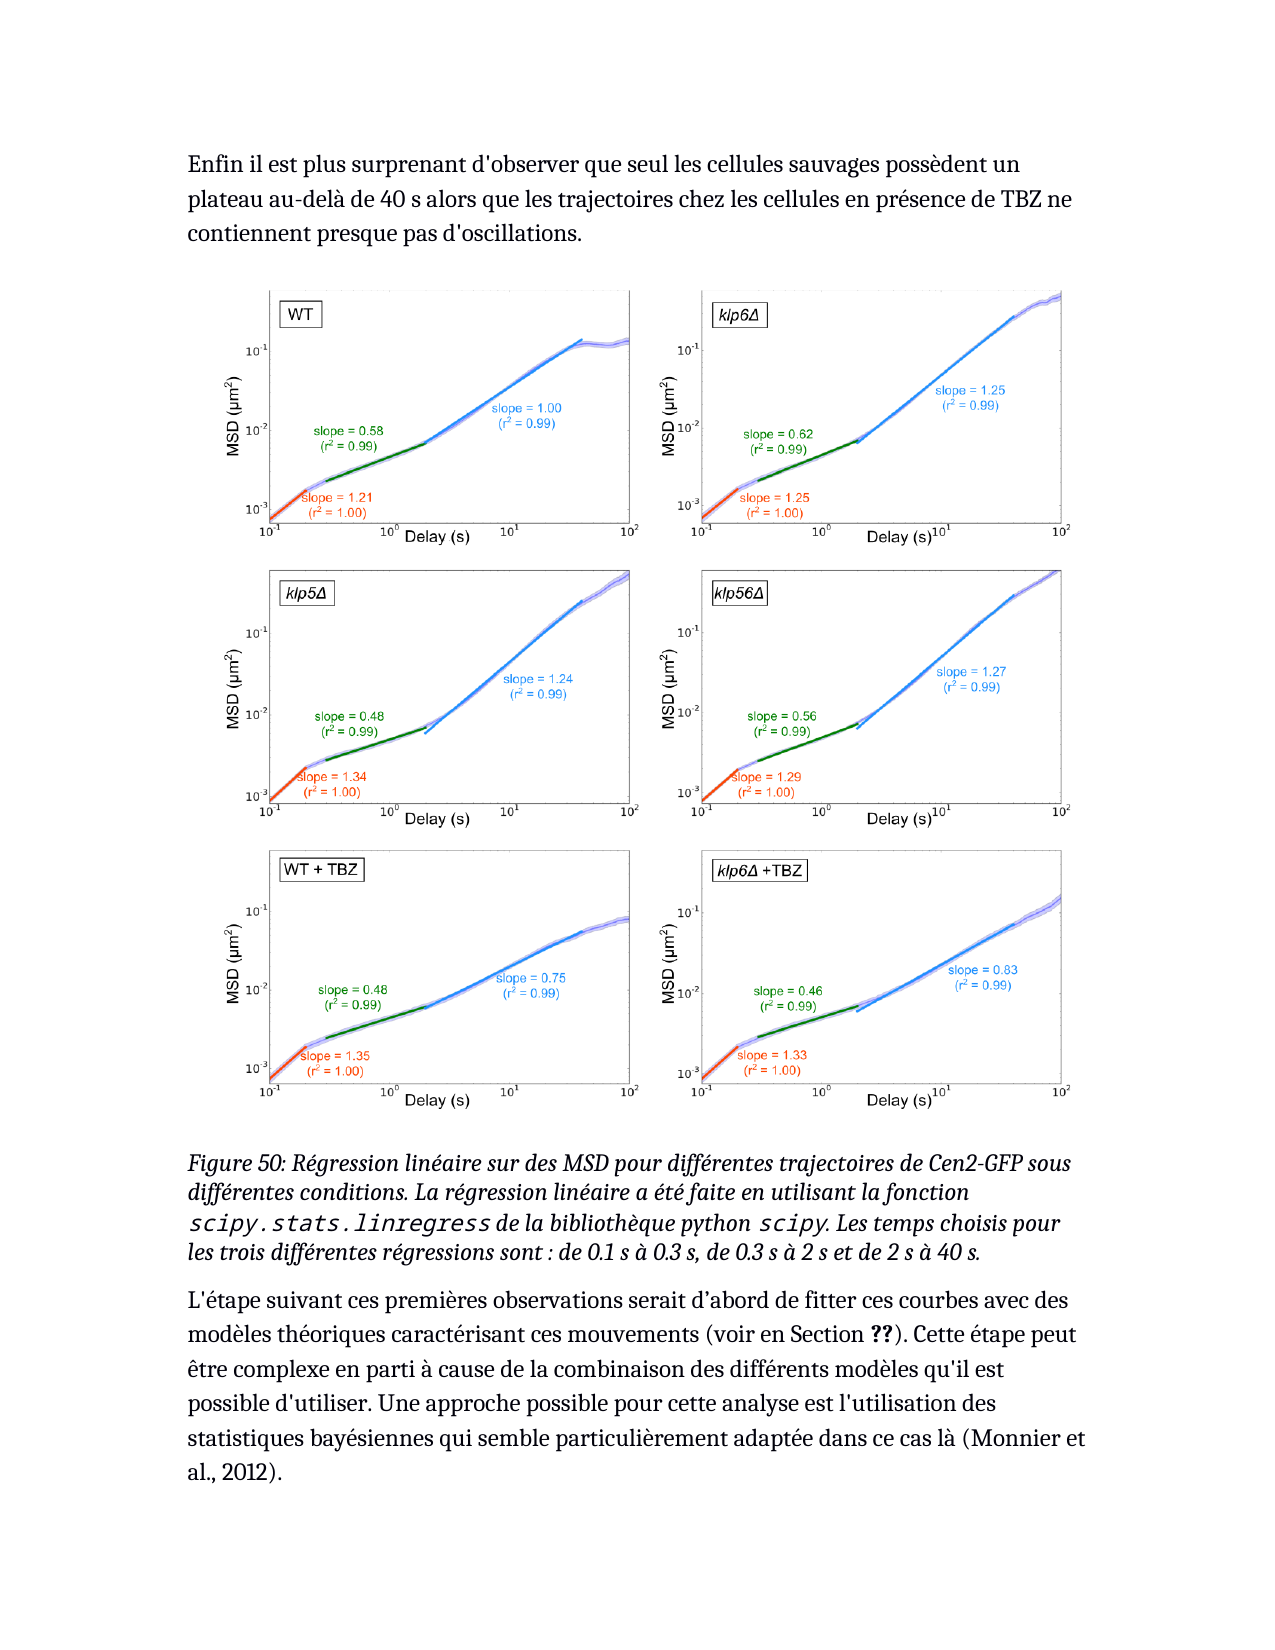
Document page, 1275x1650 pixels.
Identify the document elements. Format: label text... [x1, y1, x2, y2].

picture [206, 272, 1088, 1129]
text L'étape suivant ces premières observations serait d’abord de fitter ces courbes avec des modèles théoriques caractérisant ces mouvements (voir en Section ??). Cette étape peut être complexe en parti à cause de la combinaison des différents modèles qu'il est possible d'utiliser. Une approche possible pour cette analyse est l'utilisation des statistiques bayésiennes qui semble particulièrement adaptée dans ce cas là (Monnier et al., 2012). [187, 1286, 1087, 1487]
text Enfin il est plus surprenant d'observer que seul les cellules sauvages possèdent un plateau au-delà de 40 s alors que les trajectoires chez les cellules en présence de TBZ ne contiennent presque pas d'oscillations. [187, 150, 1087, 248]
text Figure 50: Régression linéaire sur des MSD pour différentes trajectoires de Cen2-GFP sous différentes conditions. La régression linéaire a été faite en utilisant la fonction scipy.stats.linregress de la bibliothèque python scipy. Les temps choisis pour les trois différentes régressions sont : de 0.1 s à 0.3 s, de 0.3 s à 2 s et de 2 s à 40 s. [187, 1149, 1087, 1267]
